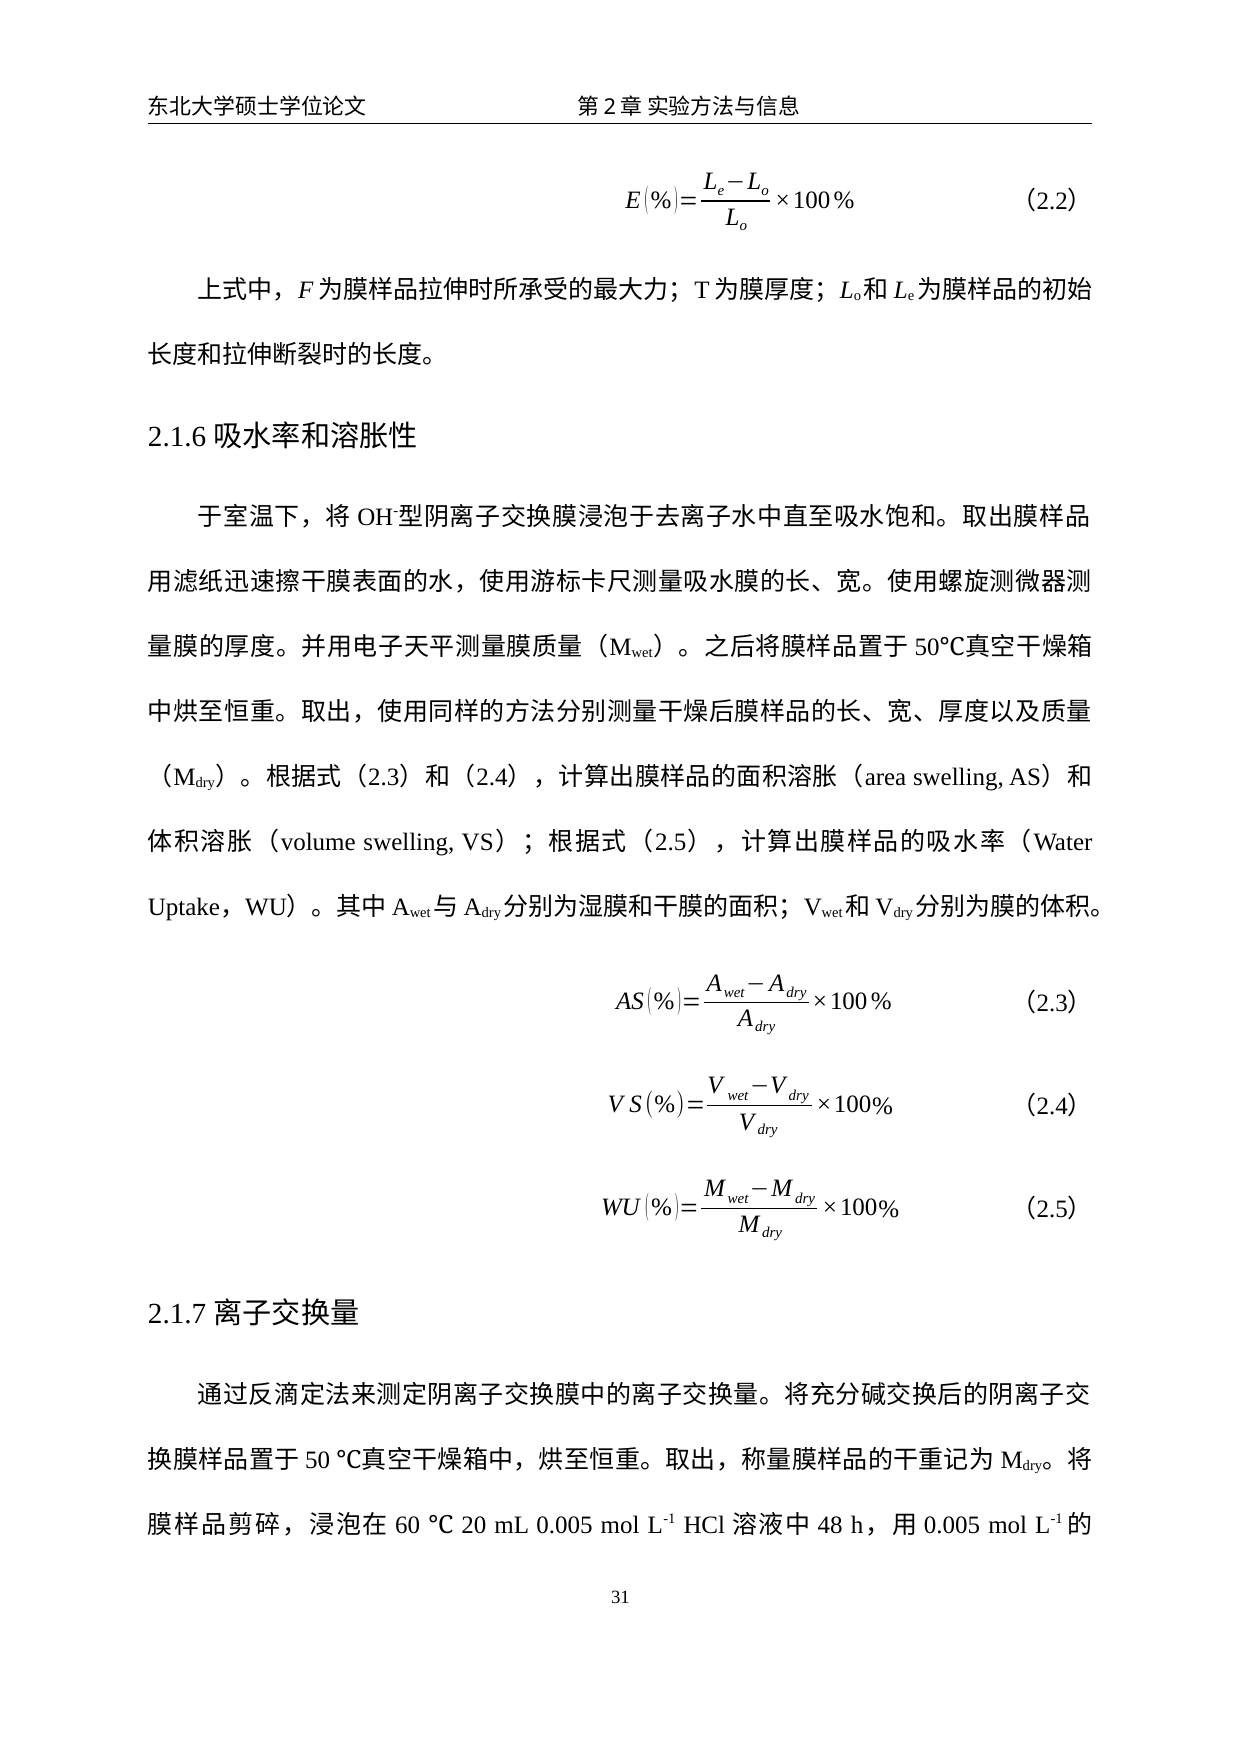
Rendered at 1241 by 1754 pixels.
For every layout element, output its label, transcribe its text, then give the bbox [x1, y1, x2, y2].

text （2.2） [148, 152, 1092, 249]
text 2.1.7 离子交换量 [148, 1278, 1092, 1343]
text 上式中，F为膜样品拉伸时所承受的最大力；T为膜厚度；Lo和Le为膜样品的初始长度和拉伸断裂时的长度。 [148, 255, 1092, 385]
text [148, 1360, 1092, 1555]
text （2.3） [148, 953, 1092, 1051]
text 2.1.6 吸水率和溶胀性 [148, 401, 1092, 466]
text % （2.5） [148, 1159, 1092, 1257]
text 于室温下，将OH-型阴离子交换膜浸泡于去离子水中直至吸水饱和。取出膜样品用滤纸迅速擦干膜表面的水，使用游标卡尺测量吸水膜的长、宽。使用螺旋测微器测量膜的厚度。并用电子天平测量膜质量（Mwet）。之后将膜样品置于50℃真空干燥箱中烘至恒重。取出，使用同样的方法分别测量干燥后膜样品的长、宽、厚度以及质量（Mdry）。根据式（2.3）和（2.4），计算出膜样品的面积溶胀（area swelling, AS）和体积溶胀（volume swelling, VS）；根据式（2.5），计算出膜样品的吸水率（Water Uptake，WU）。其中Awet与Adry分别为湿膜和干膜的面积；Vwet和Vdry分别为膜的体积。 [148, 482, 1092, 937]
text % （2.4） [148, 1056, 1092, 1154]
